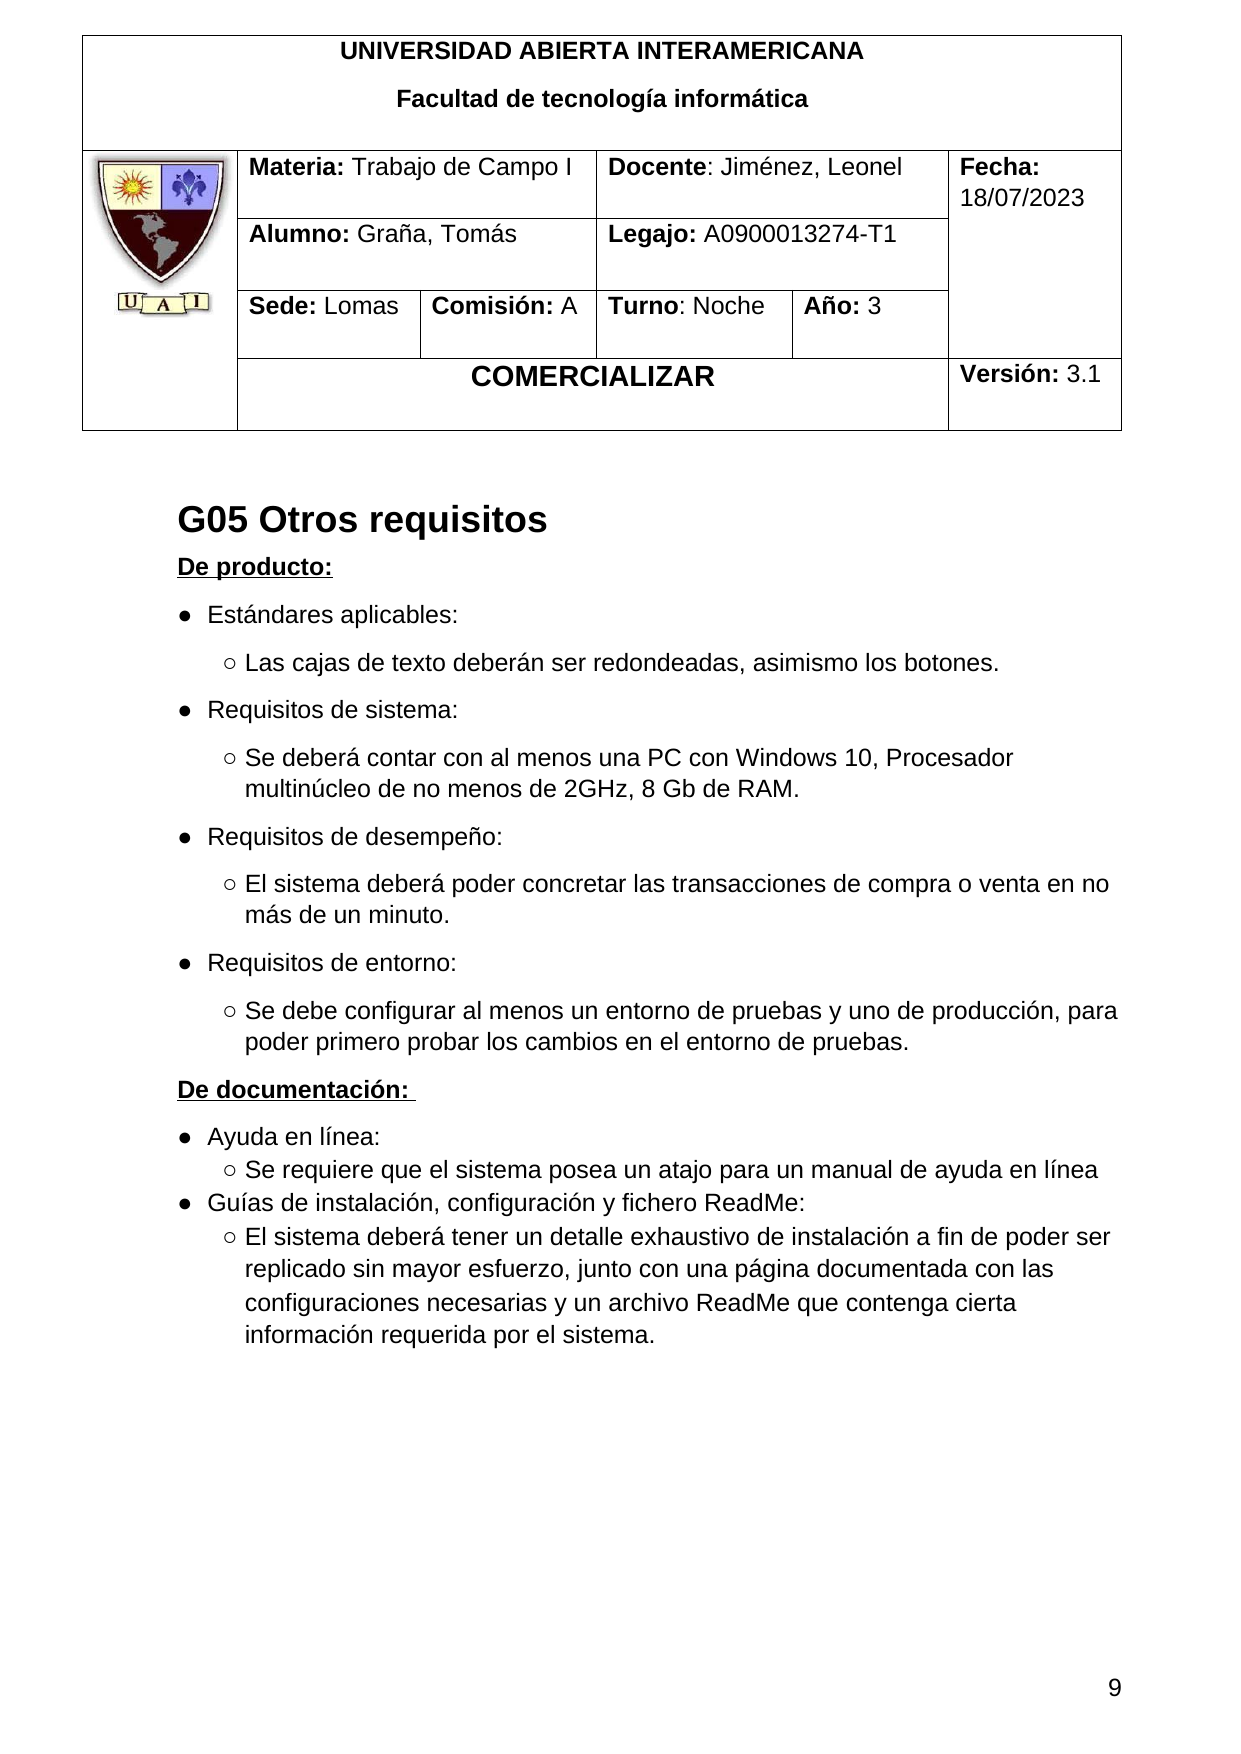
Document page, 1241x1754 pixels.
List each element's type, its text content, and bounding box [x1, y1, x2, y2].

text De documentación: [177, 1075, 1122, 1103]
list Se requiere que el sistema posea un atajo para un manual de ayuda en línea [222, 1155, 1122, 1184]
list El sistema deberá tener un detalle exhaustivo de instalación a fin de poder ser replicado sin mayor esfuerzo, junto con una página documentada con las configuraciones necesarias y un archivo ReadMe que contenga cierta información requerida por el sistema. [222, 1221, 1122, 1349]
list Se debe configurar al menos un entorno de pruebas y uno de producción, para poder primero probar los cambios en el entorno de pruebas. [222, 996, 1122, 1056]
list Ayuda en línea: [177, 1122, 1122, 1151]
list El sistema deberá poder concretar las transacciones de compra o venta en no más de un minuto. [222, 869, 1122, 929]
list Guías de instalación, configuración y fichero ReadMe: [177, 1188, 1122, 1217]
subtitle G05 Otros requisitos [177, 497, 1122, 540]
list Se deberá contar con al menos una PC con Windows 10, Procesador multinúcleo de no menos de 2GHz, 8 Gb de RAM. [222, 743, 1122, 803]
list Estándares aplicables: [177, 600, 1122, 629]
list Requisitos de desempeño: [177, 822, 1122, 851]
picture [87, 151, 234, 320]
text De producto: [177, 552, 1122, 581]
list Requisitos de sistema: [177, 695, 1122, 724]
list Las cajas de texto deberán ser redondeadas, asimismo los botones. [222, 648, 1122, 676]
list Requisitos de entorno: [177, 948, 1122, 977]
